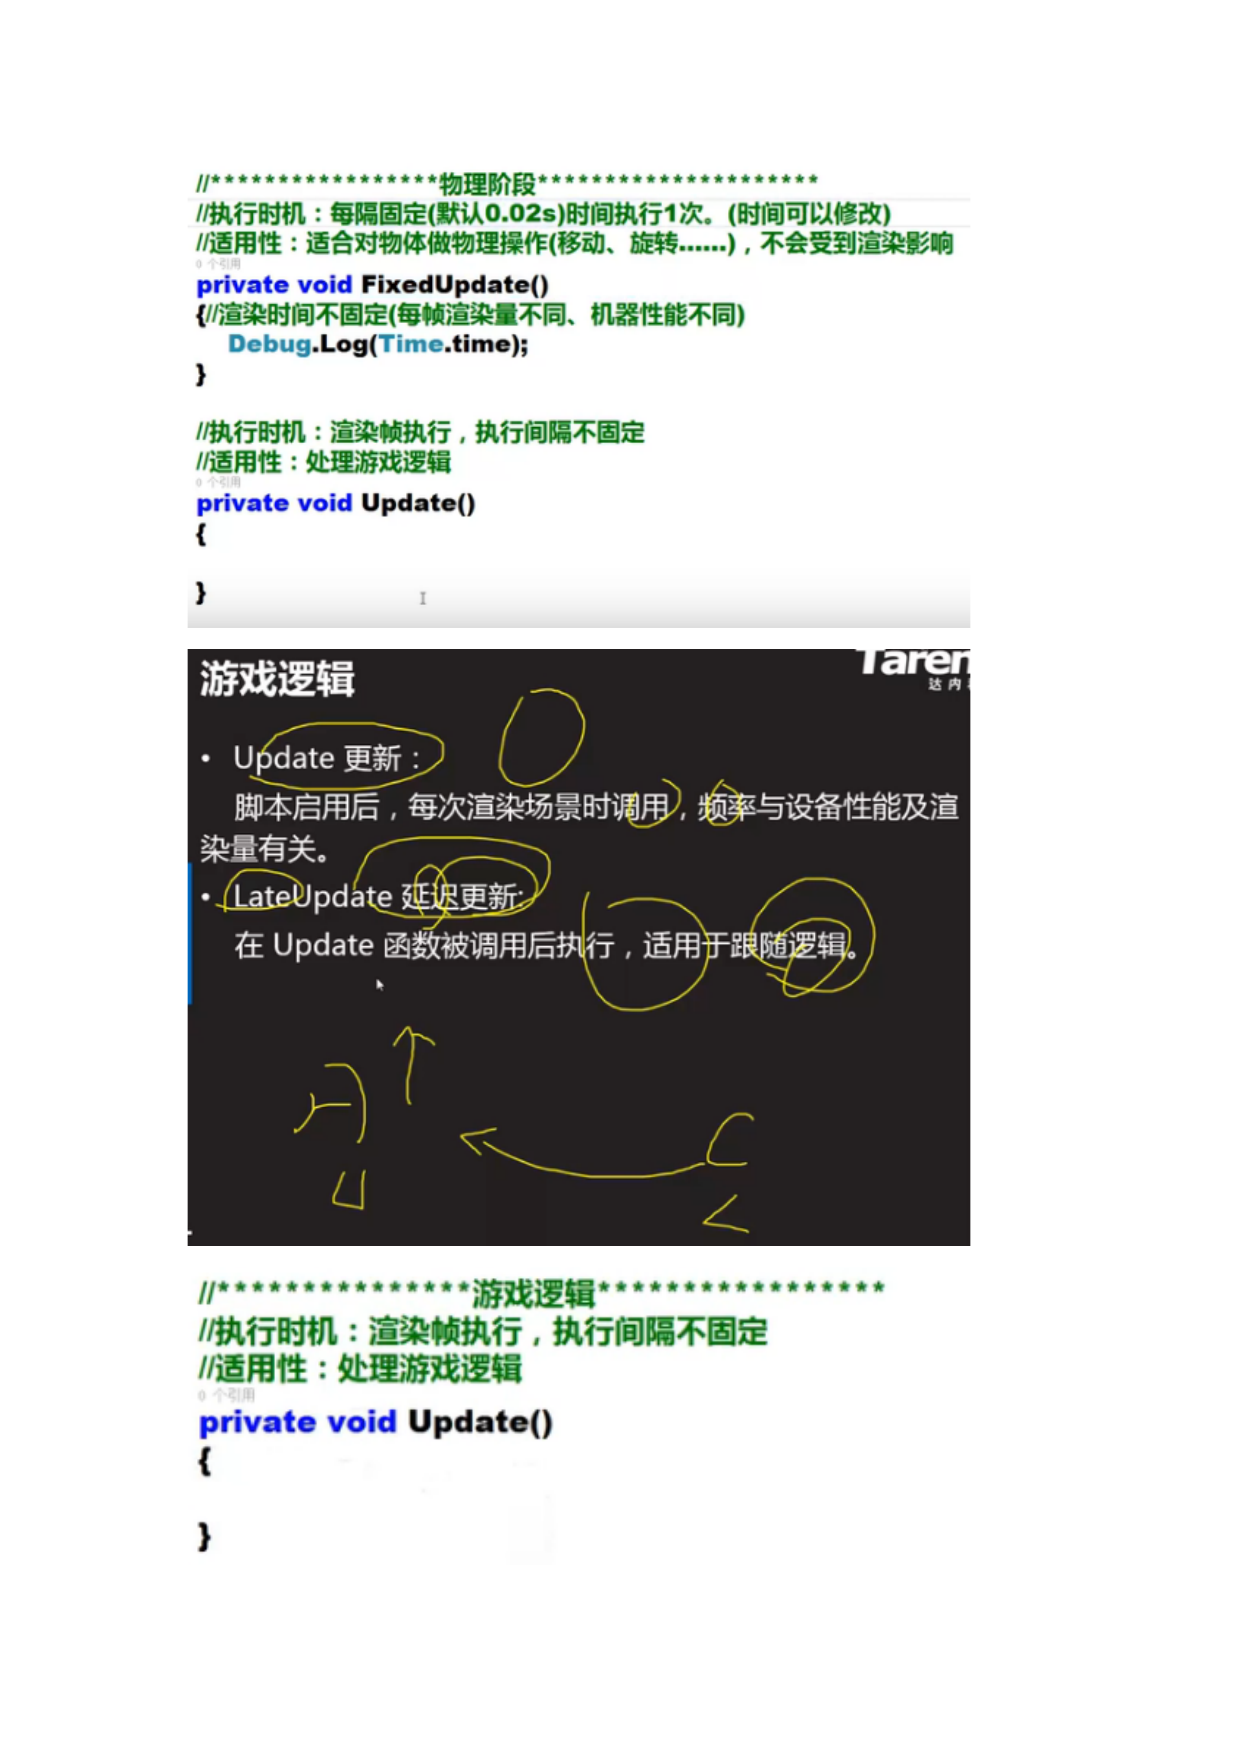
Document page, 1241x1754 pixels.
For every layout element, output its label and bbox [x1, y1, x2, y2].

picture [187, 649, 971, 1246]
picture [187, 1267, 898, 1565]
picture [187, 162, 971, 628]
